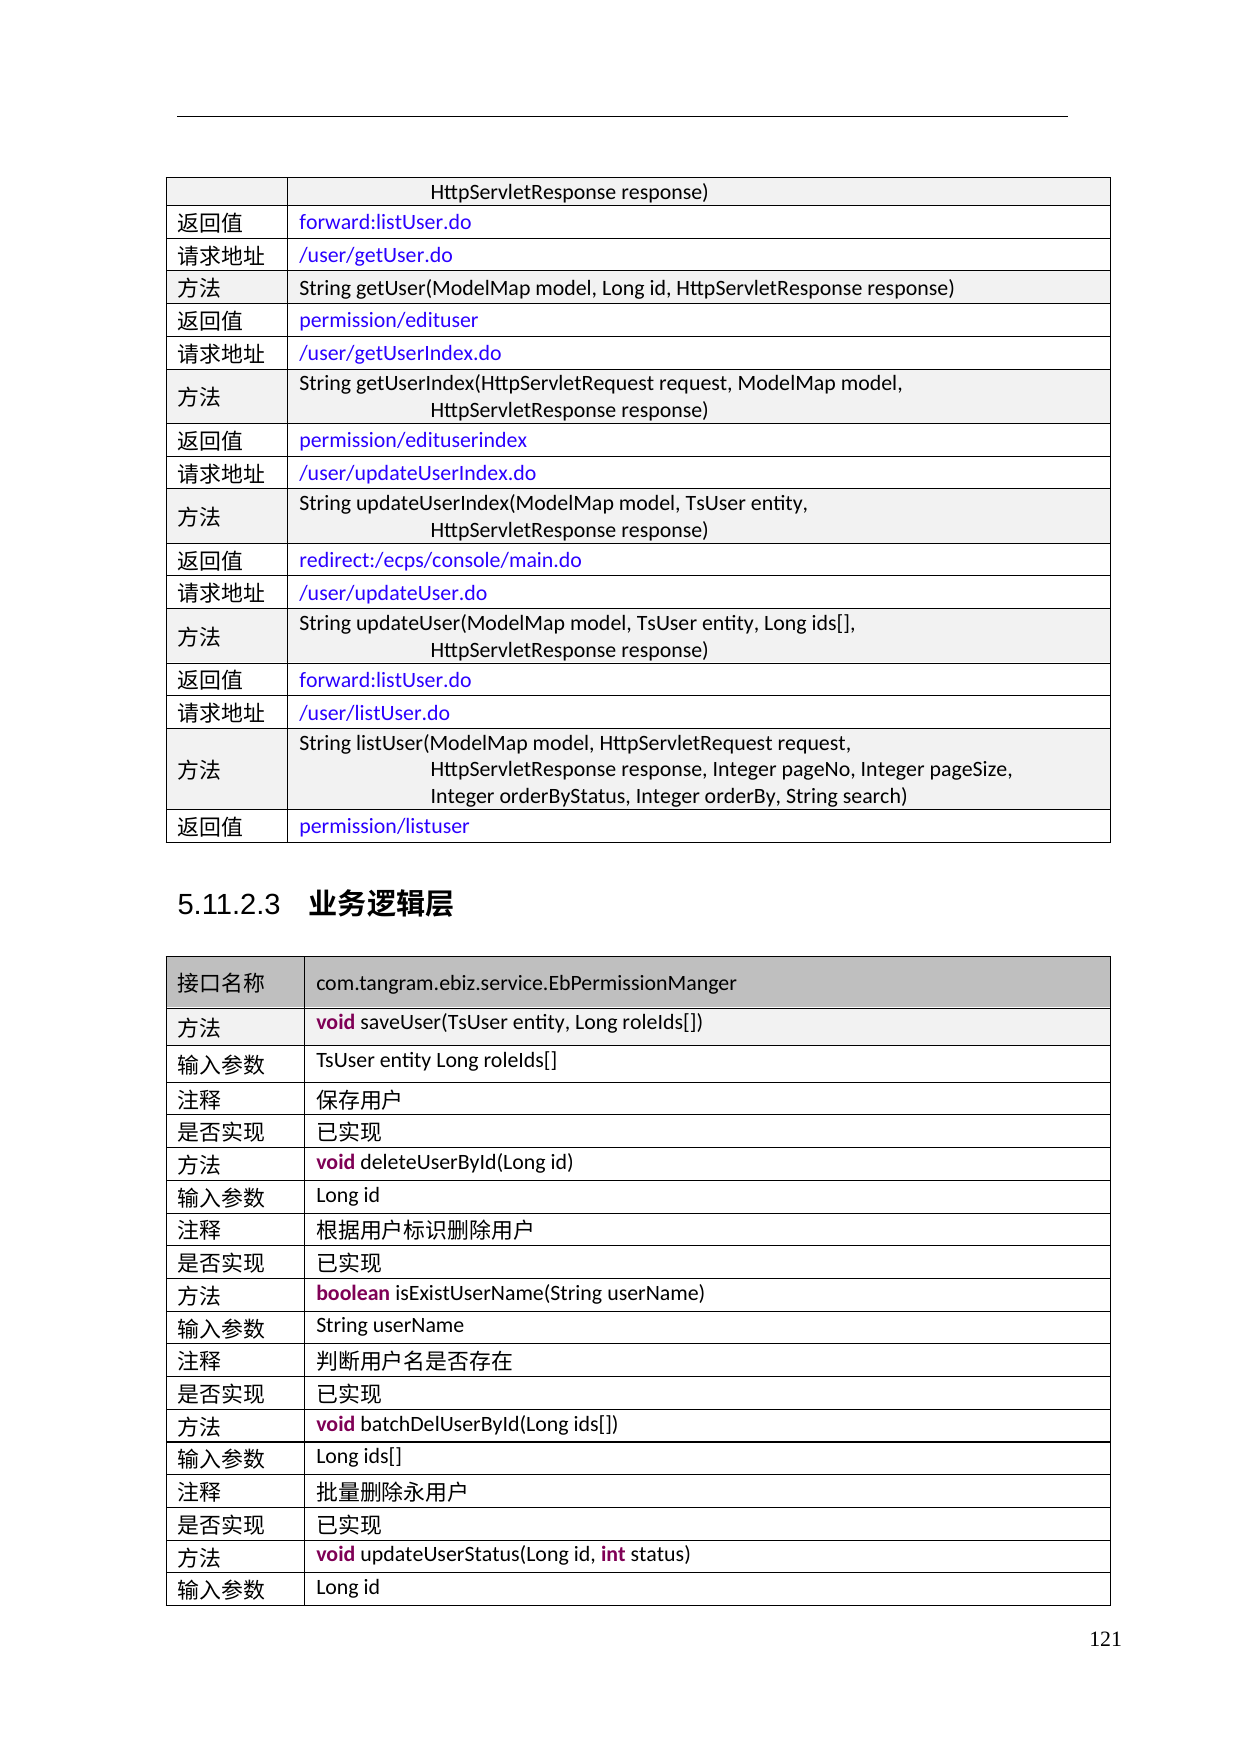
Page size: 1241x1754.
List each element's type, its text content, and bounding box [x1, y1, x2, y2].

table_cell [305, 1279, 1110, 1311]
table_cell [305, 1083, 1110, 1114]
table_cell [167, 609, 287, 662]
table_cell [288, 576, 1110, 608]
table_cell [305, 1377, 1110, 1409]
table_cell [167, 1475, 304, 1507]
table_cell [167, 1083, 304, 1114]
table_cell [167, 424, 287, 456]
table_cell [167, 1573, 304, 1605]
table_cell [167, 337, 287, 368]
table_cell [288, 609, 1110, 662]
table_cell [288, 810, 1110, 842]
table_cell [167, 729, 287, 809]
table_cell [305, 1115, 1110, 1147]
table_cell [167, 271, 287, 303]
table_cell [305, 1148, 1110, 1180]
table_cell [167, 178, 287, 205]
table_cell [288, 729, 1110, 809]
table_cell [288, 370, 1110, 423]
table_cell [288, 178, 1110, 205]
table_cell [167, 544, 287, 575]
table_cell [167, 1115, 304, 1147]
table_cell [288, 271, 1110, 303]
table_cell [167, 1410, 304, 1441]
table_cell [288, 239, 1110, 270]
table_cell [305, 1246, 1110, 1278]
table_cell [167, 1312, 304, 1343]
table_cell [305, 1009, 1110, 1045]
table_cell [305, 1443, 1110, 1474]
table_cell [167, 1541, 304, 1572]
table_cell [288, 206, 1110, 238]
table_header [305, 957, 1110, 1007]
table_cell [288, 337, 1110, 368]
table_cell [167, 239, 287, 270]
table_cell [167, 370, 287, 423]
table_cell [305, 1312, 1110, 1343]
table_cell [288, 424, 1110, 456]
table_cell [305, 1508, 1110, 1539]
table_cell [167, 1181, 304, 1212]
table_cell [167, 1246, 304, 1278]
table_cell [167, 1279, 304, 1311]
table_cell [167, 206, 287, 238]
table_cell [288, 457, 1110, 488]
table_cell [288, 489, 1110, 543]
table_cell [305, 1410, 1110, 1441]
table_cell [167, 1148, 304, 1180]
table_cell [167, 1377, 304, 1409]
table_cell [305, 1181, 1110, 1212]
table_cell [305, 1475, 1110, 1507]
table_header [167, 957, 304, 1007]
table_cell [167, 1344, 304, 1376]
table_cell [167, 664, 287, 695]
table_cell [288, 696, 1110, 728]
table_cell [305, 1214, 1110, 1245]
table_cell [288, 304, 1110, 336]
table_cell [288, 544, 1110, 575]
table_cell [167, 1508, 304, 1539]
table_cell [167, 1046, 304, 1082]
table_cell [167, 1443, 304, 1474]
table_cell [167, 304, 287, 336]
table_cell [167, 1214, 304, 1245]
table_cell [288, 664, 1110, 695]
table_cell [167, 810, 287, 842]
subtitle 业务逻辑层 [177, 880, 1122, 923]
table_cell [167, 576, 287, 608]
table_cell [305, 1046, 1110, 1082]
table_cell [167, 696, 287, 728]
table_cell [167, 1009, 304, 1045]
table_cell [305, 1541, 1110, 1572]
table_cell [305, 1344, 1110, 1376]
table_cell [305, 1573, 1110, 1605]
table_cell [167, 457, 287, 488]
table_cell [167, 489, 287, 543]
